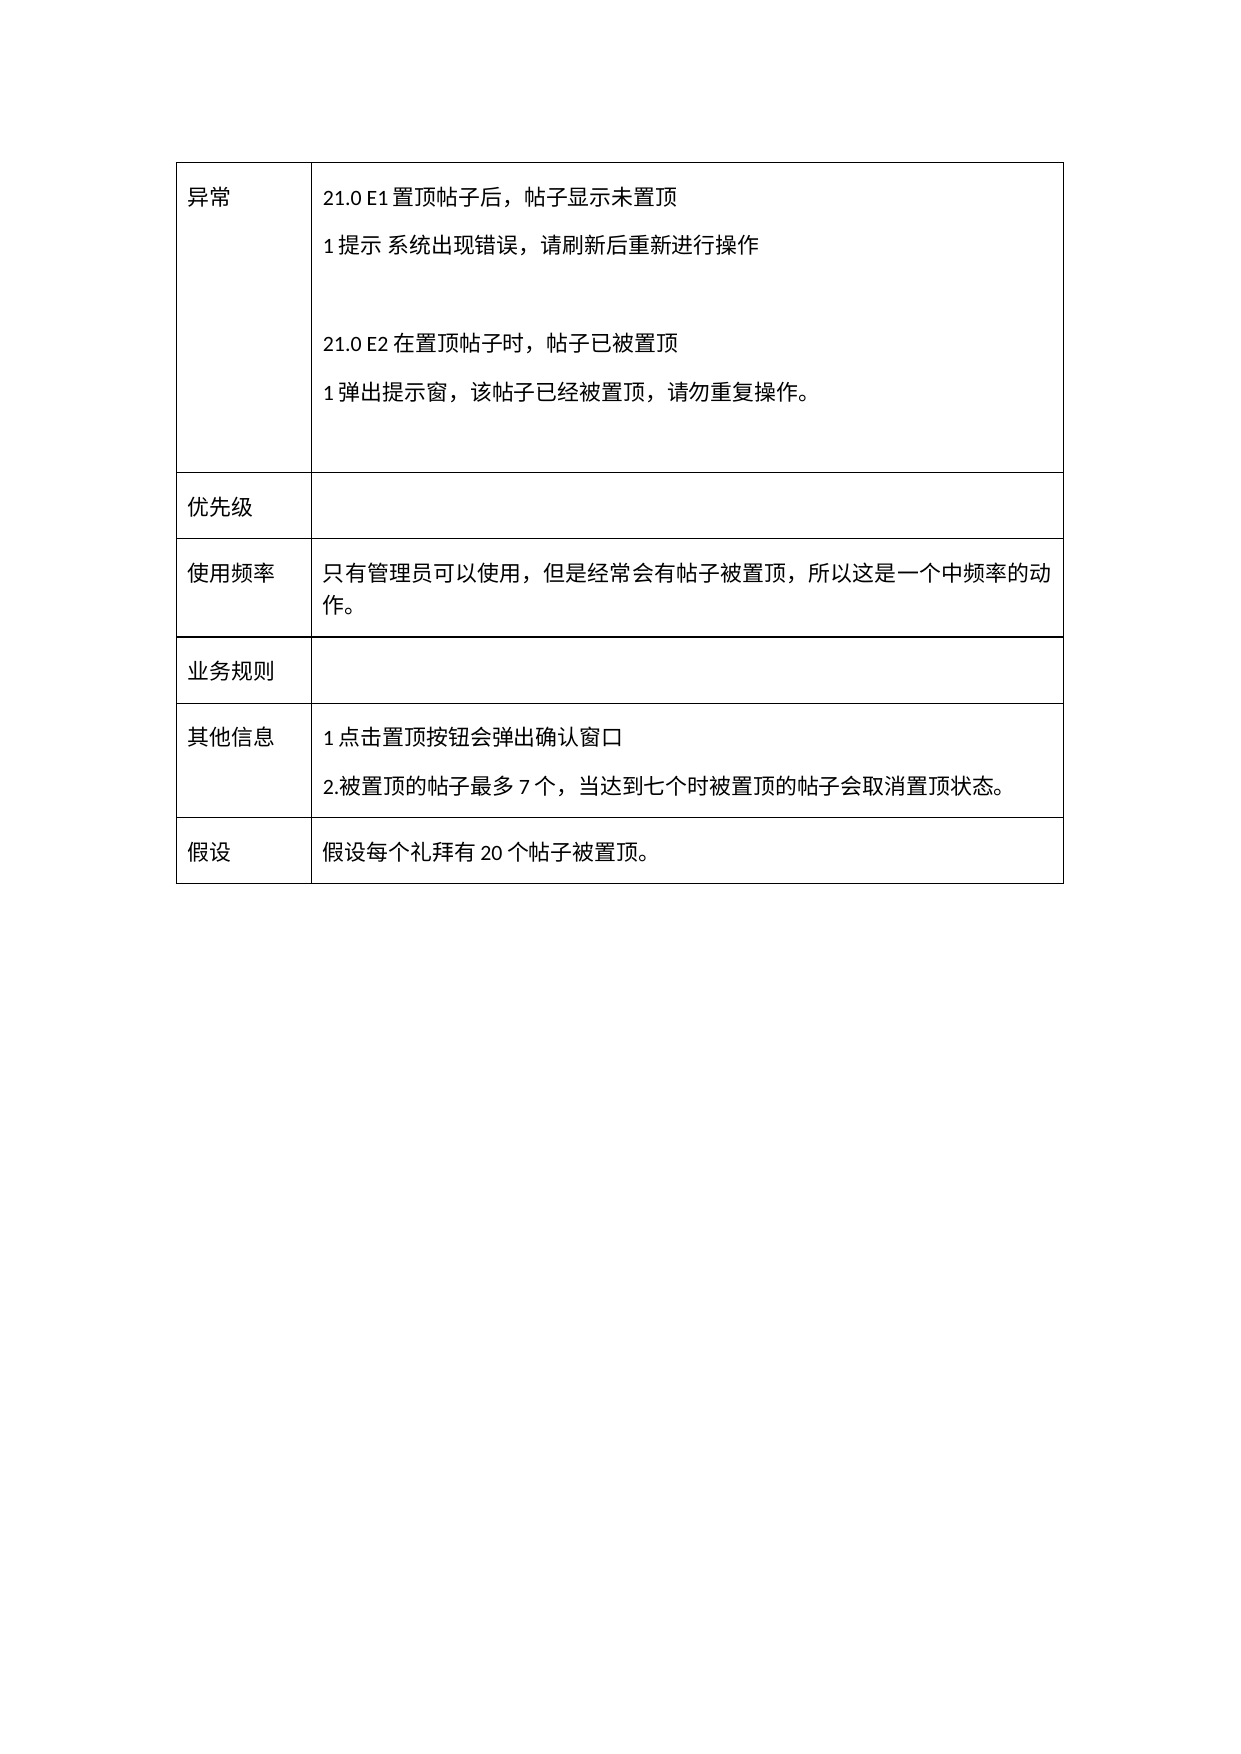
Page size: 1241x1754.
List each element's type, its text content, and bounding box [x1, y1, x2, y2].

table_cell 假设每个礼拜有20个帖子被置顶。 [312, 818, 1063, 883]
table_cell [312, 638, 1063, 702]
table_cell 只有管理员可以使用，但是经常会有帖子被置顶，所以这是一个中频率的动作。 [312, 539, 1063, 636]
table_cell 使用频率 [177, 539, 311, 636]
table_cell 业务规则 [177, 638, 311, 702]
table_cell 1 点击置顶按钮会弹出确认窗口 2.被置顶的帖子最多7个，当达到七个时被置顶的帖子会取消置顶状态。 [312, 704, 1063, 817]
table_cell 其他信息 [177, 704, 311, 817]
table_cell 优先级 [177, 473, 311, 538]
table_cell 21.0 E1置顶帖子后，帖子显示未置顶 1 提示 系统出现错误，请刷新后重新进行操作 21.0 E2 在置顶帖子时，帖子已被置顶 1 弹出提示窗，该帖子已经被置顶，请勿重复操作。 [312, 163, 1063, 472]
table_cell 异常 [177, 163, 311, 472]
table_cell 假设 [177, 818, 311, 883]
table_cell [312, 473, 1063, 538]
